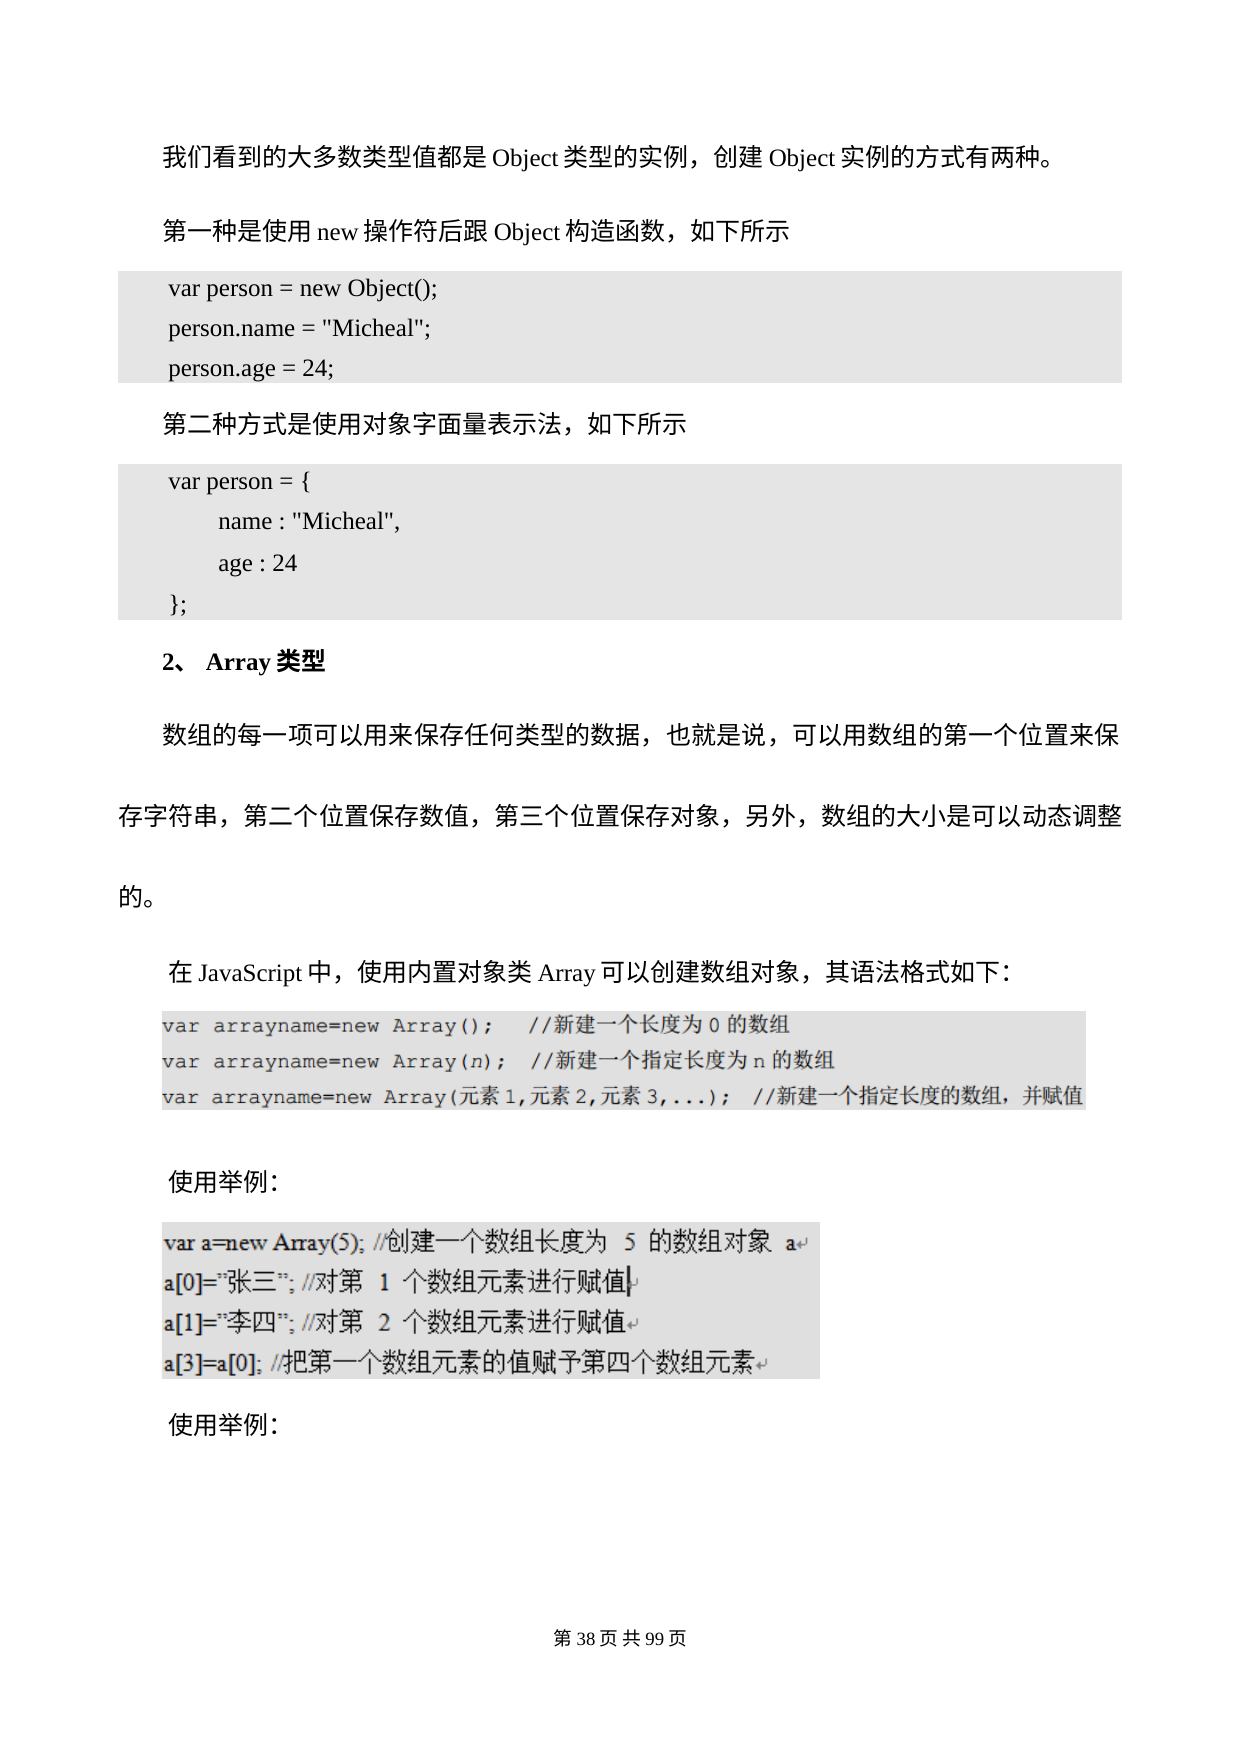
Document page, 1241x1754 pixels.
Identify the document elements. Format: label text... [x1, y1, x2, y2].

text name : "Micheal", [118, 504, 1122, 537]
picture [161, 1222, 820, 1379]
text person.age = 24; [118, 351, 1122, 383]
text 第一种是使用new操作符后跟Object构造函数，如下所示 [118, 197, 1122, 262]
text 在JavaScript中，使用内置对象类Array可以创建数组对象，其语法格式如下： [118, 938, 1122, 1003]
text 数组的每一项可以用来保存任何类型的数据，也就是说，可以用数组的第一个位置来保存字符串，第二个位置保存数值，第三个位置保存对象，另外，数组的大小是可以动态调整的。 [118, 701, 1122, 928]
text var person = { [118, 464, 1122, 497]
list Array类型 [162, 627, 1122, 692]
text age : 24 [118, 546, 1122, 578]
text var person = new Object(); [118, 271, 1122, 304]
picture [161, 1011, 1086, 1110]
text person.name = "Micheal"; [118, 311, 1122, 343]
text 第二种方式是使用对象字面量表示法，如下所示 [118, 390, 1122, 455]
text 使用举例： [118, 1391, 1122, 1456]
text 我们看到的大多数类型值都是Object类型的实例，创建Object实例的方式有两种。 [118, 123, 1122, 188]
text }; [118, 587, 1122, 620]
text 使用举例： [118, 1148, 1122, 1213]
